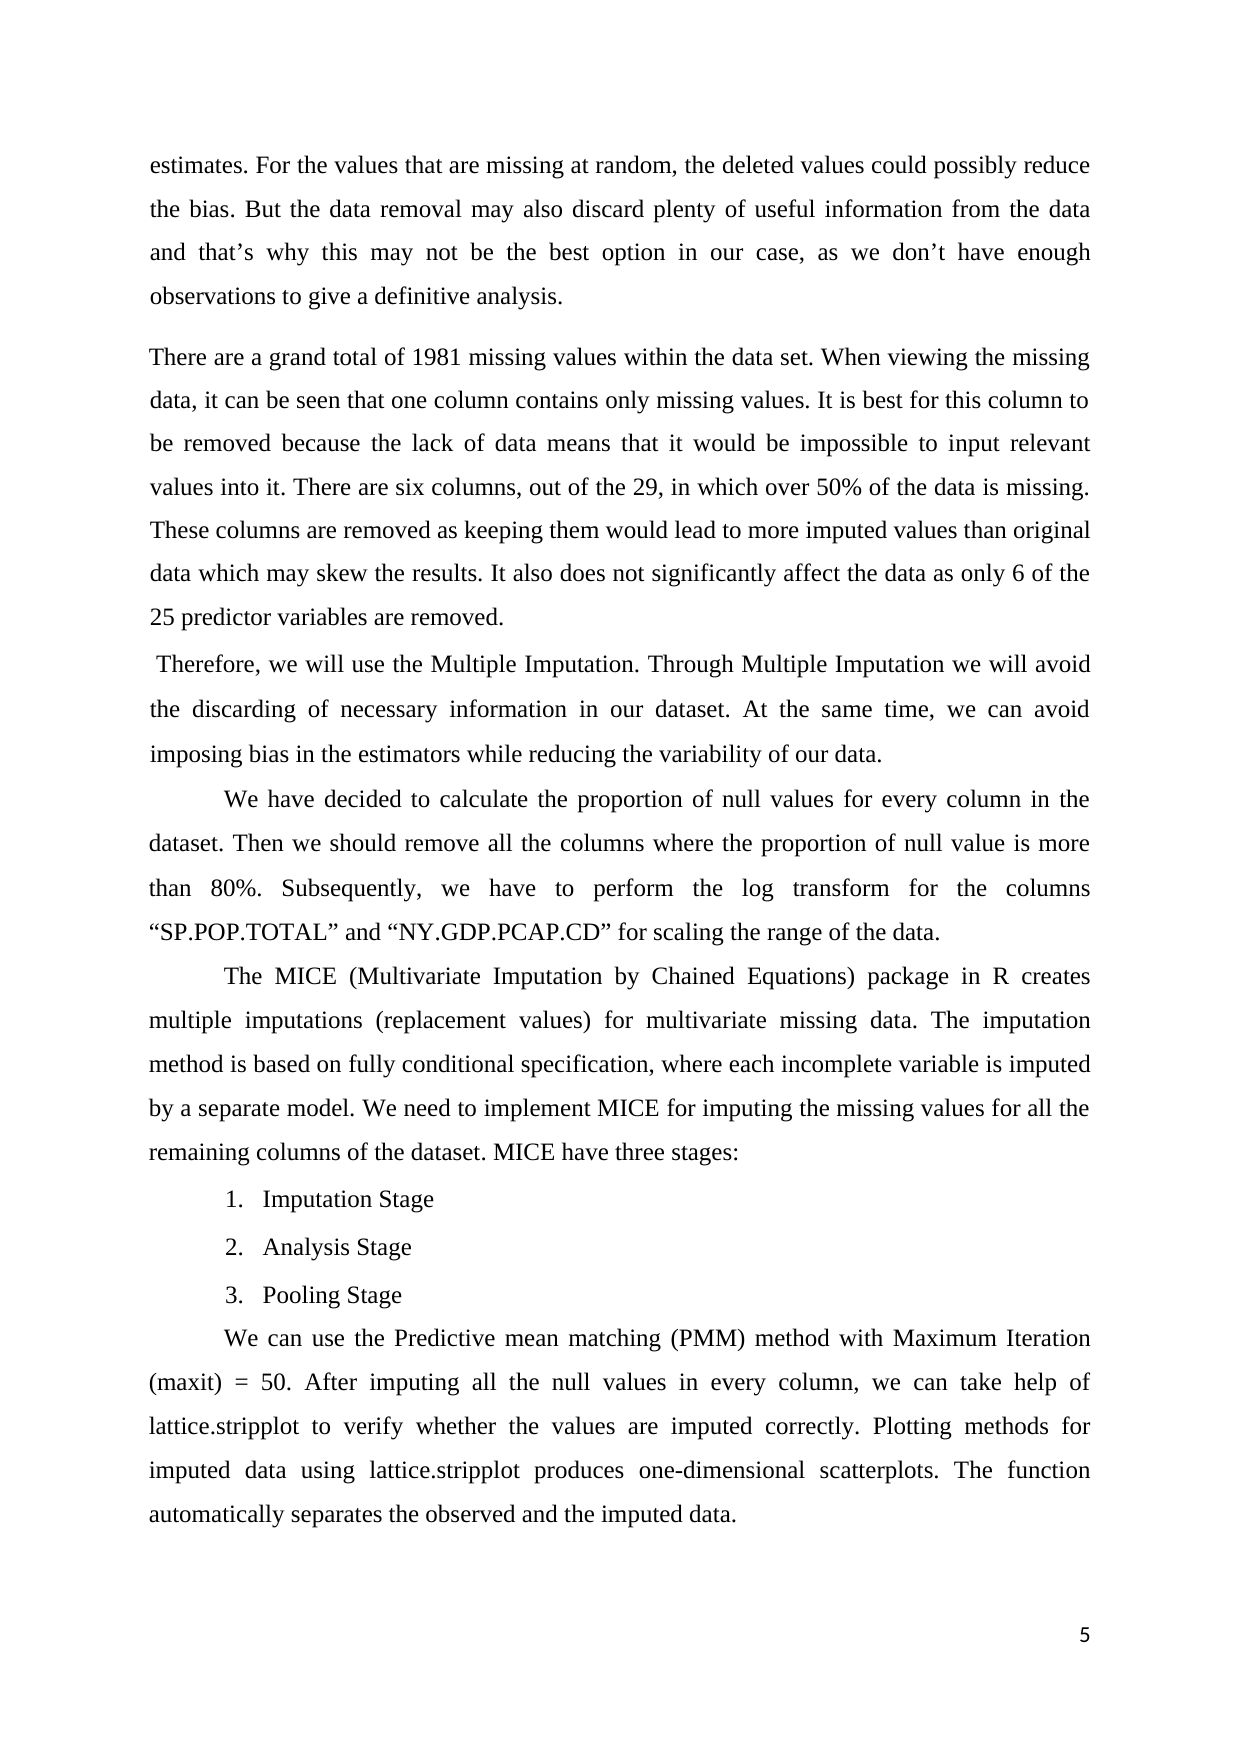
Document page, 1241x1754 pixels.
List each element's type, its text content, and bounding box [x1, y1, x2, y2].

list Analysis Stage [225, 1232, 1091, 1261]
text The MICE (Multivariate Imputation by Chained Equations) package in R creates multiple imputations (replacement values) for multivariate missing data. The imputation method is based on fully conditional specification, where each incomplete variable is imputed by a separate model. We need to implement MICE for imputing the missing values for all the remaining columns of the dataset. MICE have three stages: [148, 961, 1091, 1166]
text We have decided to calculate the proportion of null values for every column in the dataset. Then we should remove all the columns where the proportion of null value is more than 80%. Subsequently, we have to perform the log transform for the columns “SP.POP.TOTAL” and “NY.GDP.PCAP.CD” for scaling the range of the data. [148, 784, 1091, 946]
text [148, 150, 1091, 310]
text There are a grand total of 1981 missing values within the data set. When viewing the missing data, it can be seen that one column contains only missing values. It is best for this column to be removed because the lack of data means that it would be impossible to input relevant values into it. There are six columns, out of the 29, in which over 50% of the data is missing. These columns are removed as keeping them would lead to more imputed values than original data which may skew the results. It also does not significantly affect the data as only 6 of the 25 predictor variables are removed. [148, 342, 1091, 630]
text We can use the Predictive mean matching (PMM) method with Maximum Iteration (maxit) = 50. After imputing all the null values in every column, we can take help of lattice.stripplot to verify whether the values are imputed correctly. Plotting methods for imputed data using lattice.stripplot produces one-dimensional scatterplots. The function automatically separates the observed and the imputed data. [148, 1323, 1091, 1528]
text Therefore, we will use the Multiple Imputation. Through Multiple Imputation we will avoid the discarding of necessary information in our dataset. At the same time, we can avoid imposing bias in the estimators while reducing the variability of our data. [148, 649, 1091, 768]
list Pooling Stage [225, 1280, 1091, 1309]
list Imputation Stage [225, 1184, 1091, 1213]
